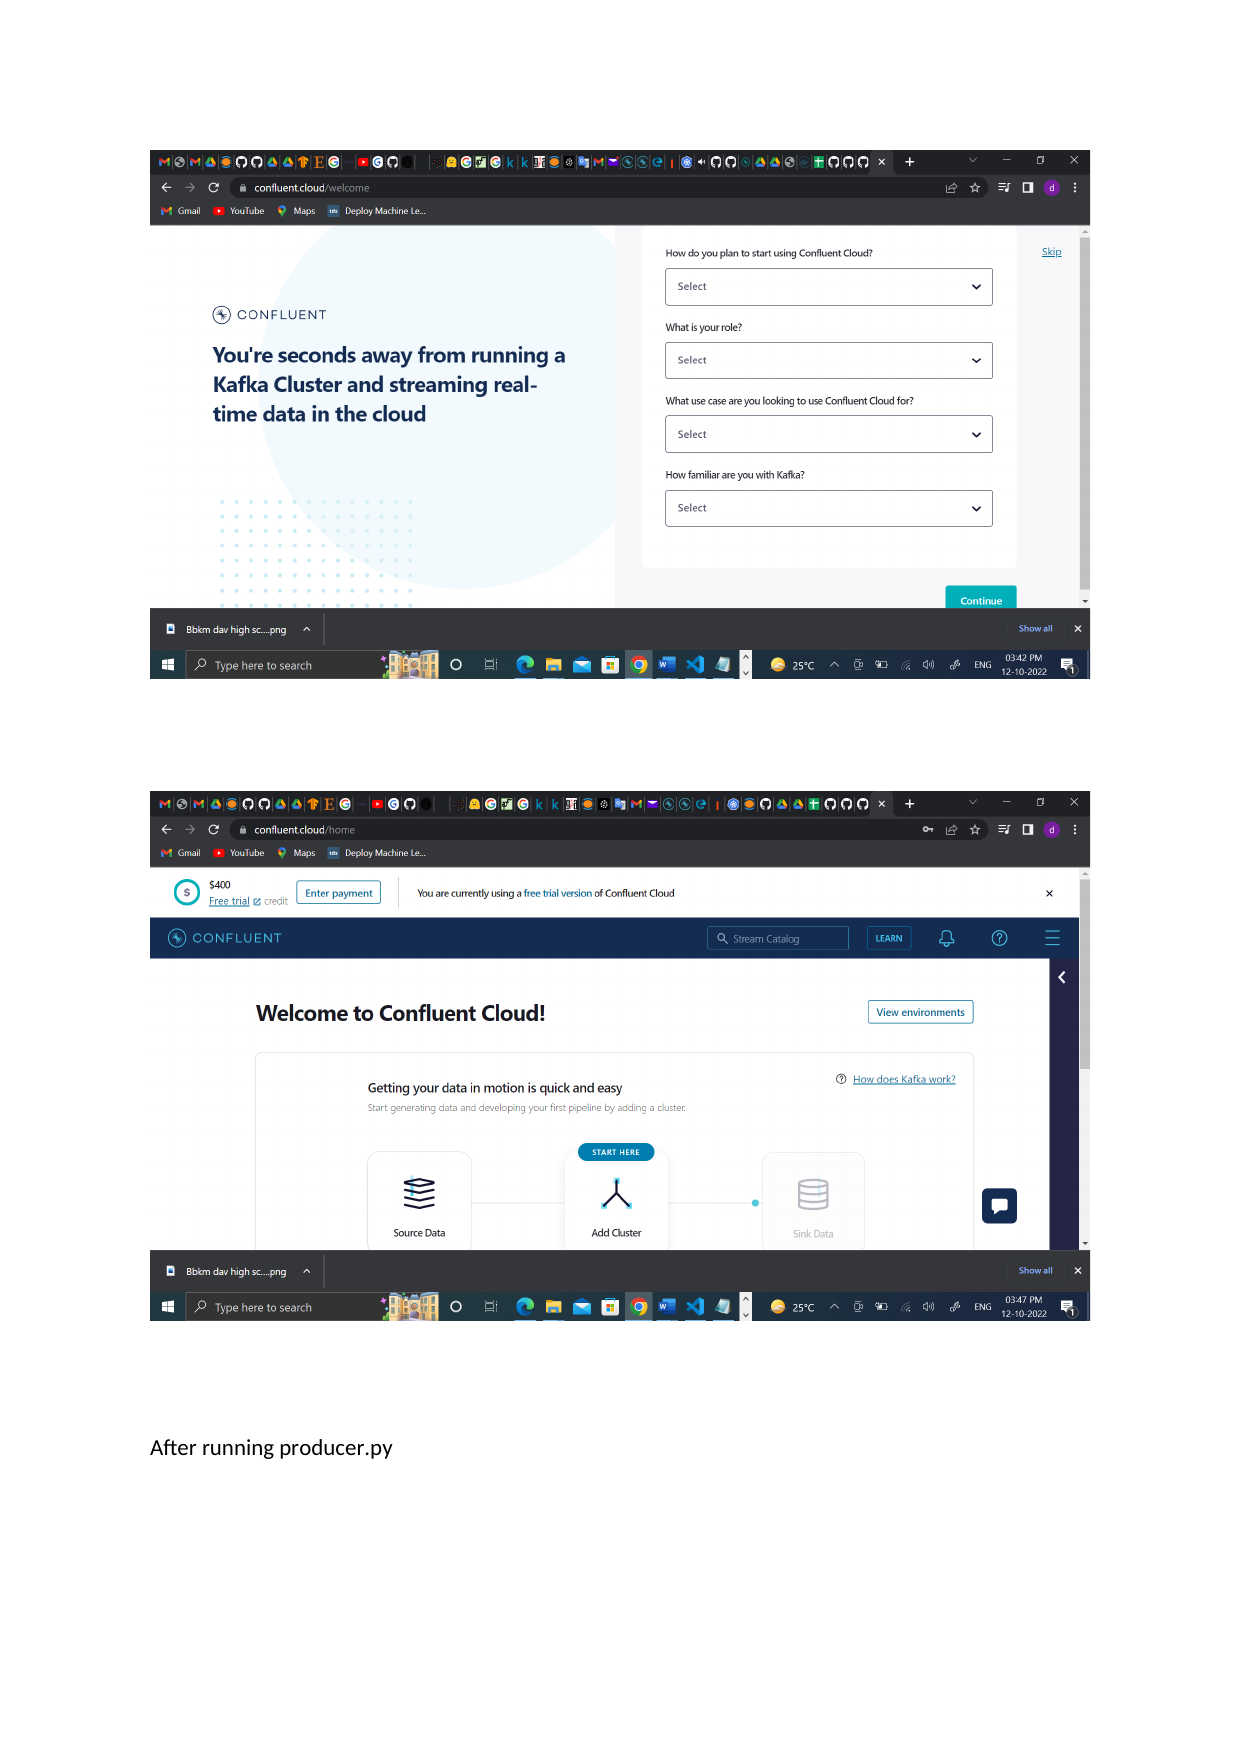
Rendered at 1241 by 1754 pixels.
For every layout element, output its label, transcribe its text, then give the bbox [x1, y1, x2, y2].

picture [150, 150, 1091, 679]
text After running producer.py [150, 1433, 1090, 1461]
picture [150, 791, 1091, 1321]
